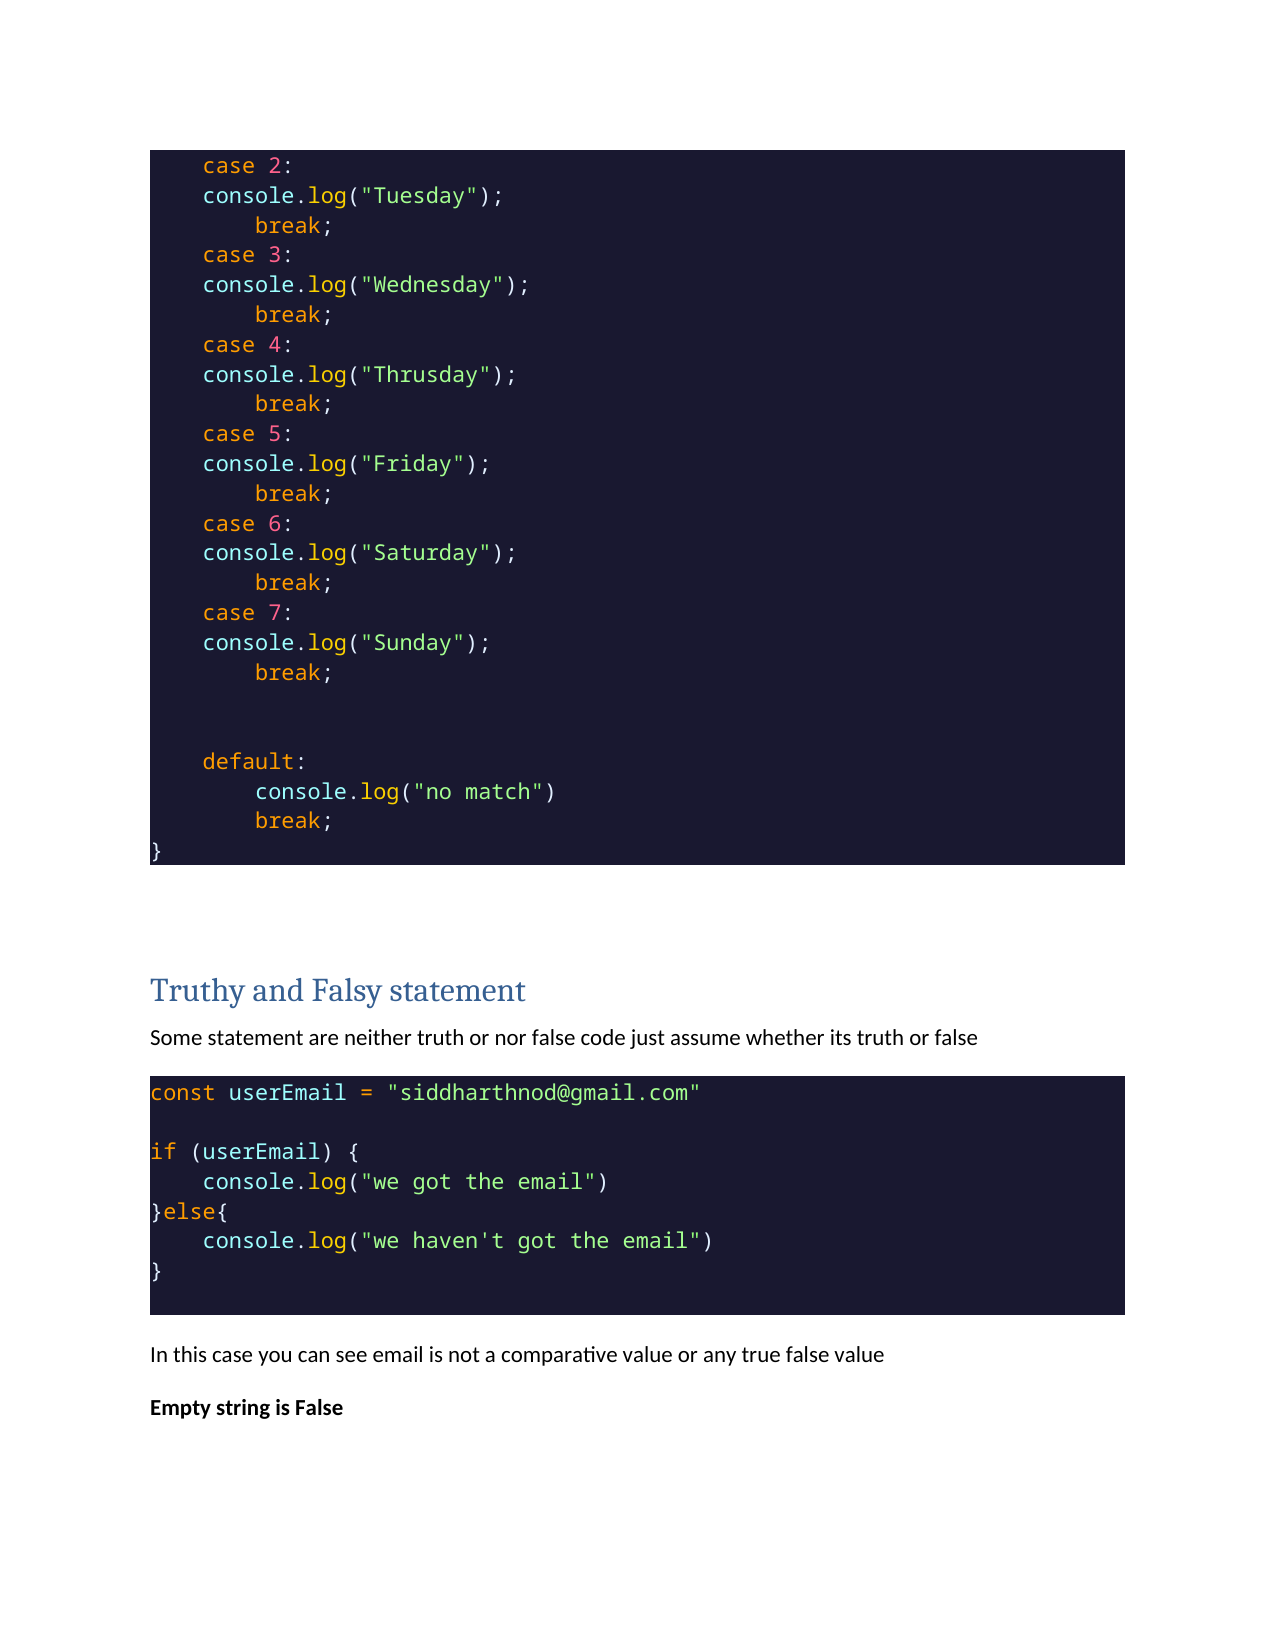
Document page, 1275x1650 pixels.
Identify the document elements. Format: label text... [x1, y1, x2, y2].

text console.log("we got the email") [150, 1166, 1125, 1196]
text break; [150, 805, 1125, 835]
text }else{ [150, 1196, 1125, 1225]
text Empty string is False [150, 1393, 1125, 1421]
text break; [150, 388, 1125, 418]
text console.log("Friday"); [150, 448, 1125, 478]
text break; [150, 478, 1125, 507]
text if (userEmail) { [150, 1136, 1125, 1166]
text console.log("no match") [150, 776, 1125, 805]
text console.log("Wednesday"); [150, 269, 1125, 299]
text Some statement are neither truth or nor false code just assume whether its truth or false [150, 1023, 1125, 1051]
text case 7: [150, 597, 1125, 627]
text case 5: [150, 418, 1125, 448]
text case 6: [150, 507, 1125, 537]
text break; [150, 656, 1125, 686]
text break; [150, 567, 1125, 597]
text case 2: [150, 150, 1125, 180]
text In this case you can see email is not a comparative value or any true false value [150, 1340, 1125, 1368]
text } [150, 835, 1125, 865]
text console.log("Sunday"); [150, 627, 1125, 656]
text console.log("we haven't got the email") [150, 1225, 1125, 1255]
text case 3: [150, 239, 1125, 269]
text break; [150, 209, 1125, 239]
text console.log("Thrusday"); [150, 358, 1125, 388]
text } [150, 1255, 1125, 1285]
text console.log("Saturday"); [150, 537, 1125, 567]
text default: [150, 746, 1125, 776]
text console.log("Tuesday"); [150, 180, 1125, 209]
subtitle Truthy and Falsy statement [150, 971, 1125, 1009]
text const userEmail = "siddharthnod@gmail.com" [150, 1076, 1125, 1106]
text break; [150, 299, 1125, 329]
text case 4: [150, 329, 1125, 358]
